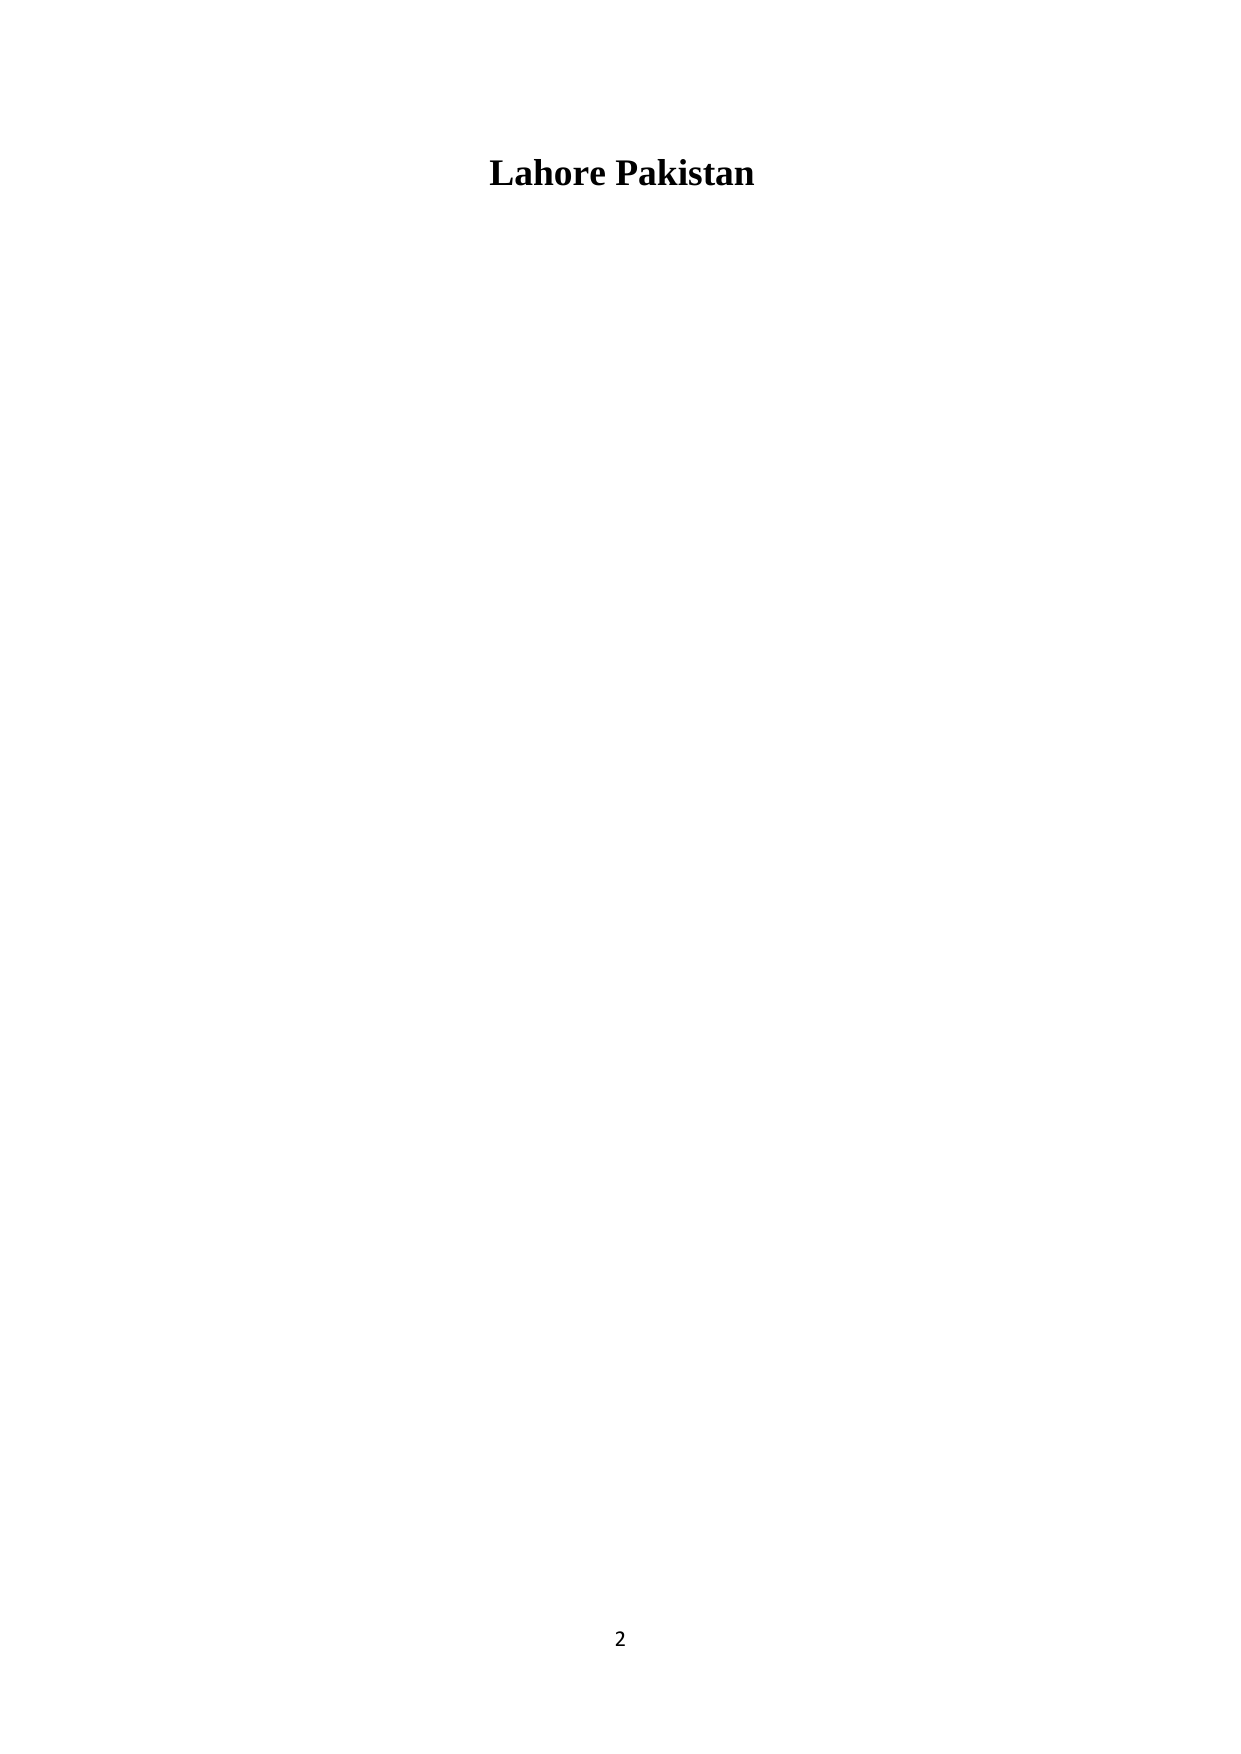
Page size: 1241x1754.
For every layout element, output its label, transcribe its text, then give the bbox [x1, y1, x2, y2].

text Lahore Pakistan [299, 150, 935, 193]
